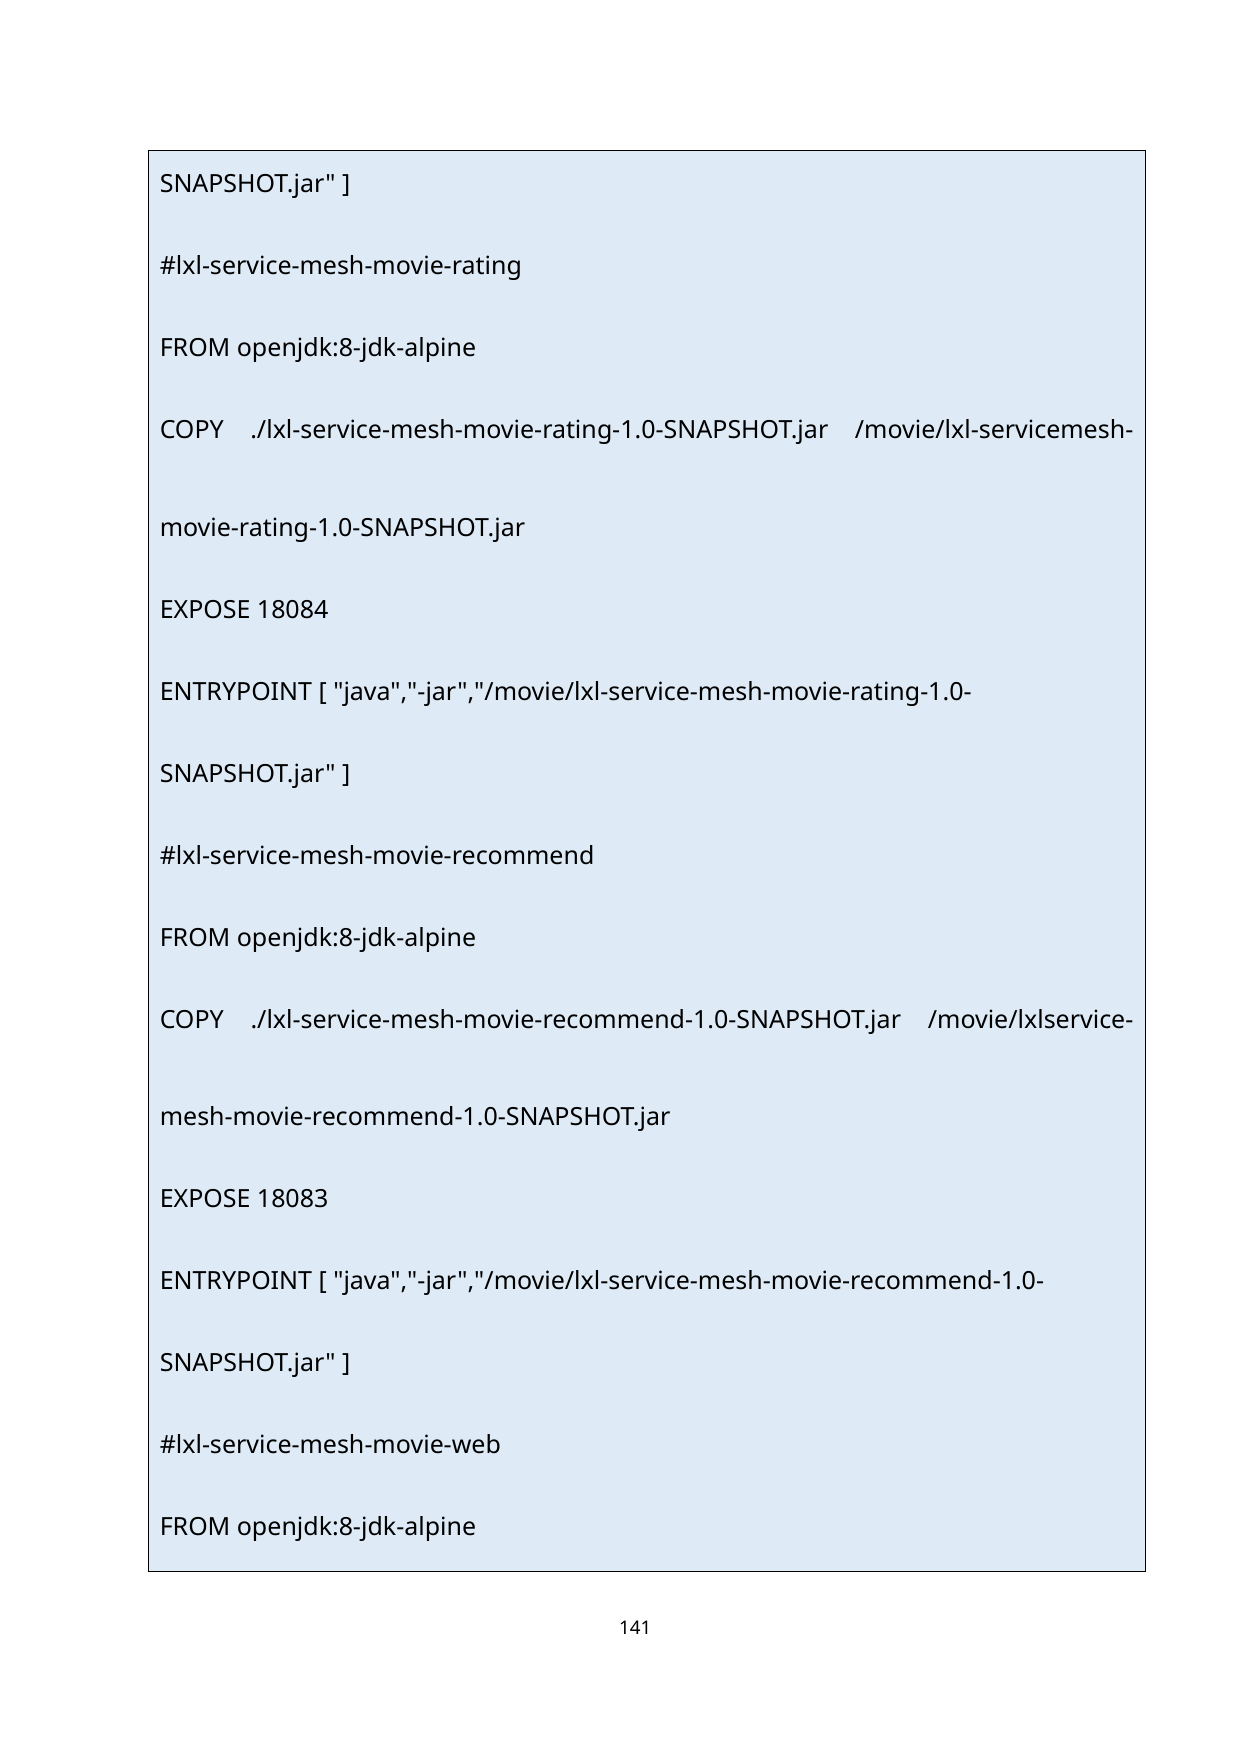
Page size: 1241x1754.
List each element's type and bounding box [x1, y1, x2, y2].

table_header [149, 151, 1145, 1571]
